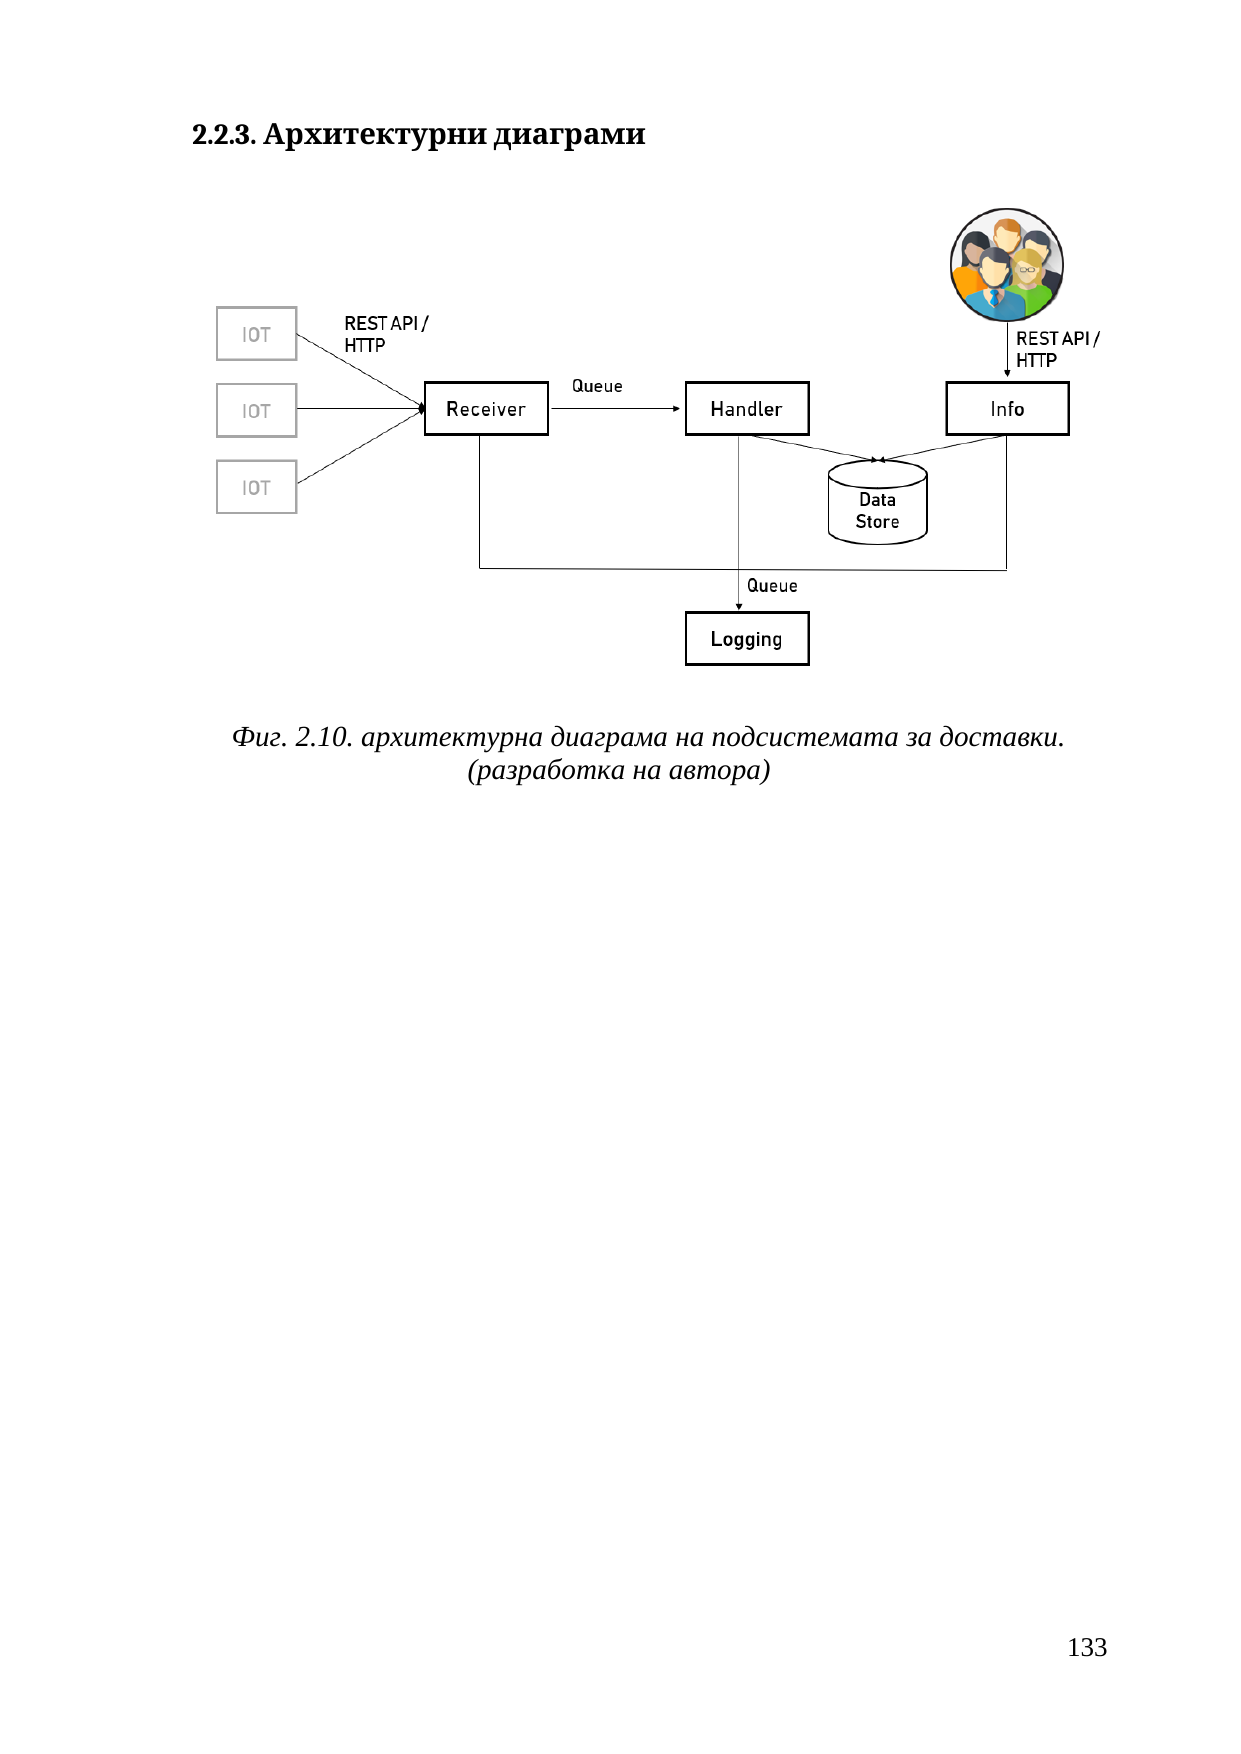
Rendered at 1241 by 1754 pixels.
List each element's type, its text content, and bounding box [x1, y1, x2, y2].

subtitle 2.2.3. Архитектурни диаграми [133, 118, 1107, 152]
title Фиг. 2.10. архитектурна диаграма на подсистемата за доставки. (разработка на автора) [133, 719, 1107, 786]
picture [192, 193, 1137, 694]
